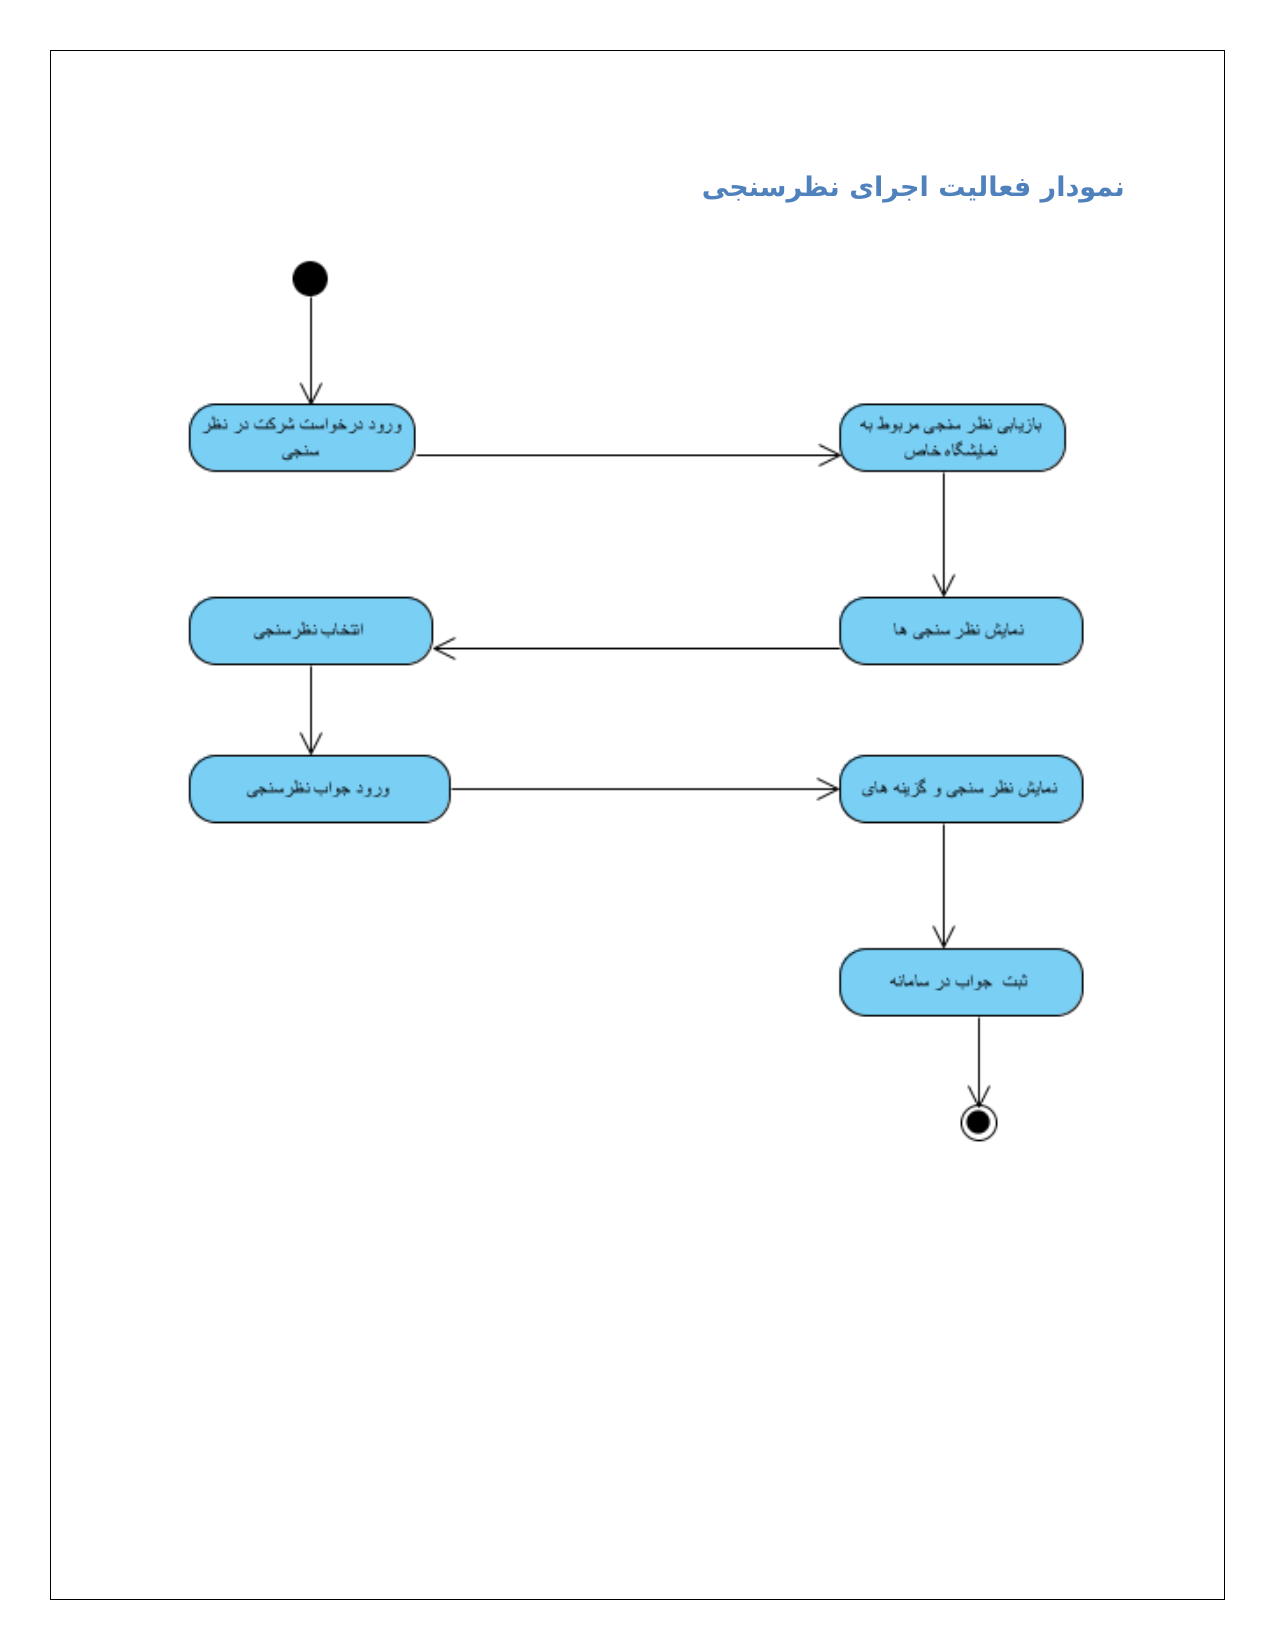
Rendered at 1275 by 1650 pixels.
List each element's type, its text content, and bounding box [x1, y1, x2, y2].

picture [184, 258, 1091, 1147]
subtitle نمودار فعالیت اجرای نظرسنجی [150, 171, 1125, 202]
